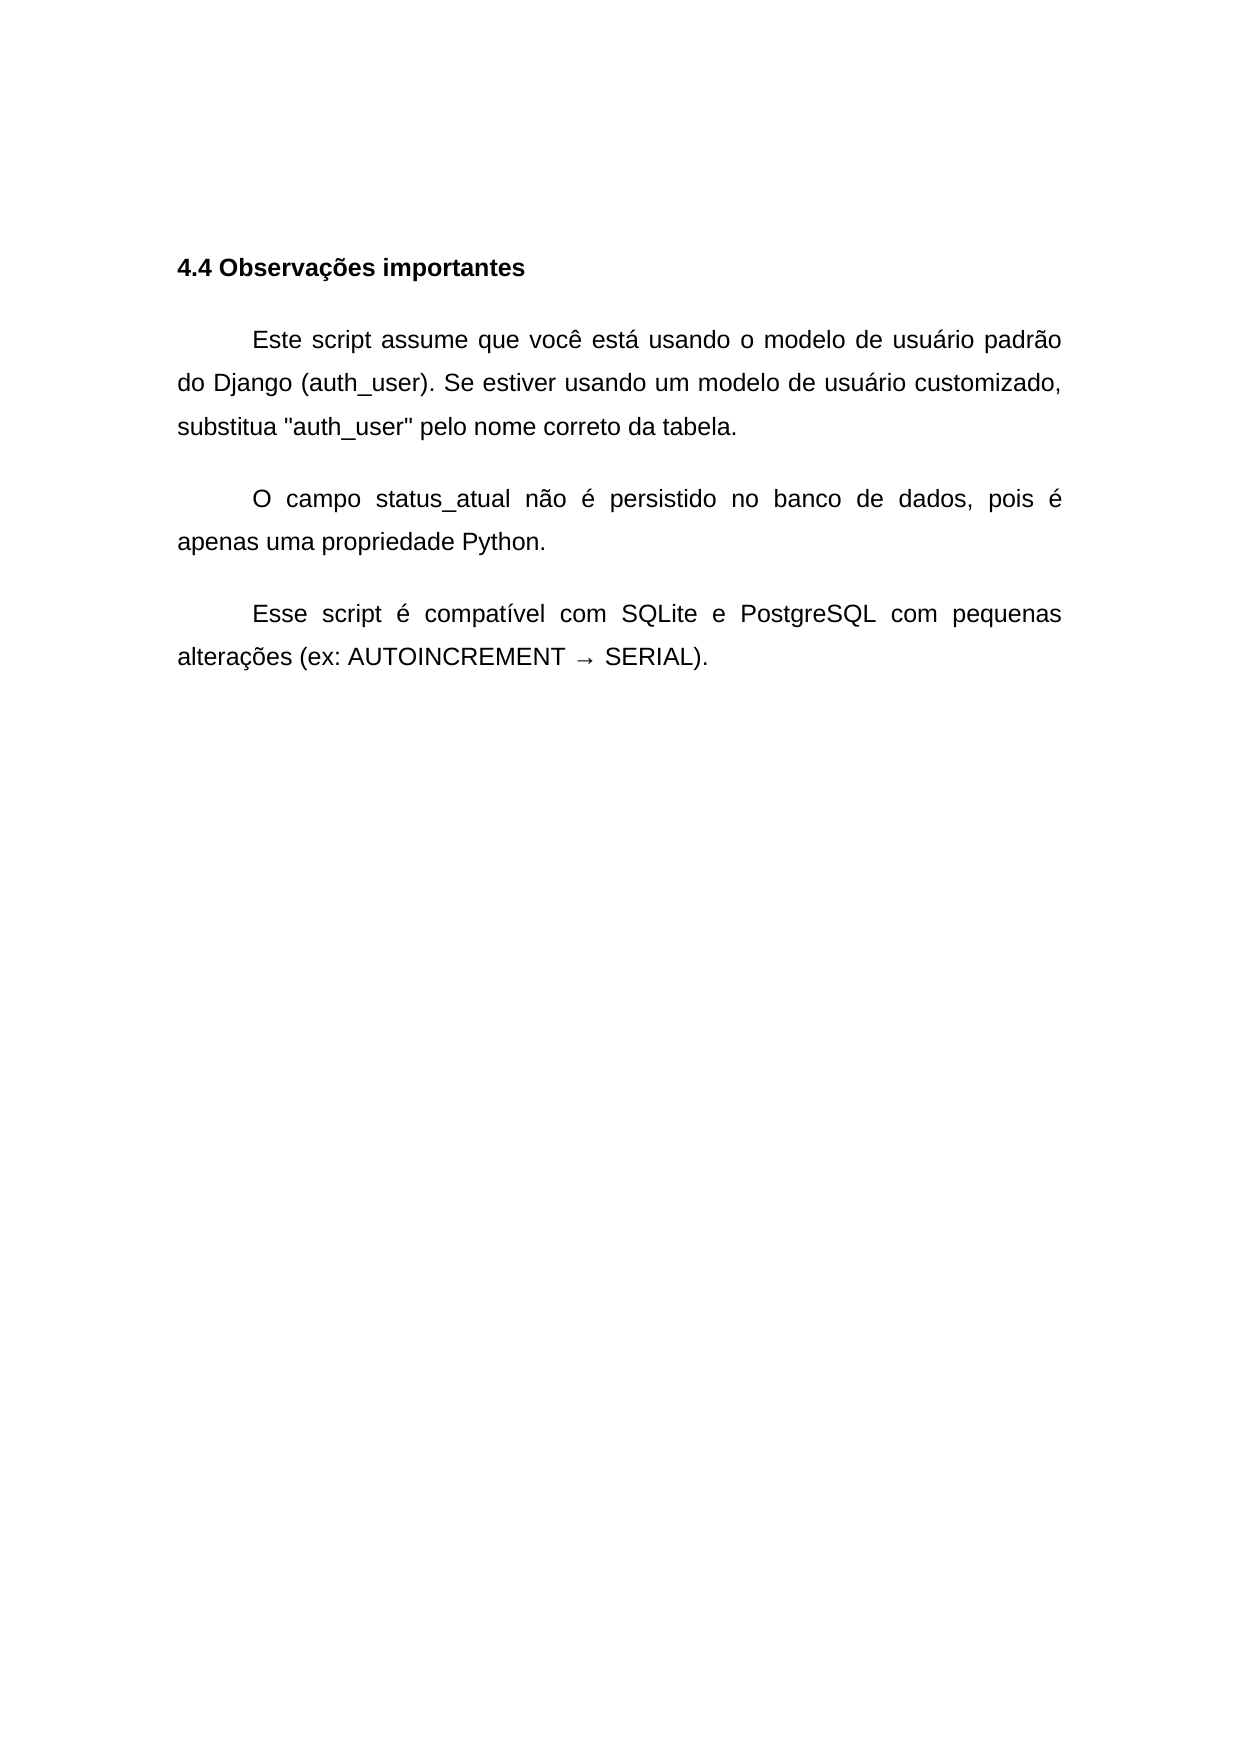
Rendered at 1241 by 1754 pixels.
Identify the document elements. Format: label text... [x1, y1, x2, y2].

text Esse script é compatível com SQLite e PostgreSQL com pequenas alterações (ex: AUTOINCREMENT → SERIAL). [177, 599, 1064, 671]
text Este script assume que você está usando o modelo de usuário padrão do Django (auth_user). Se estiver usando um modelo de usuário customizado, substitua "auth_user" pelo nome correto da tabela. [177, 325, 1064, 440]
text O campo status_atual não é persistido no banco de dados, pois é apenas uma propriedade Python. [177, 484, 1064, 556]
text 4.4 Observações importantes [177, 253, 1064, 282]
